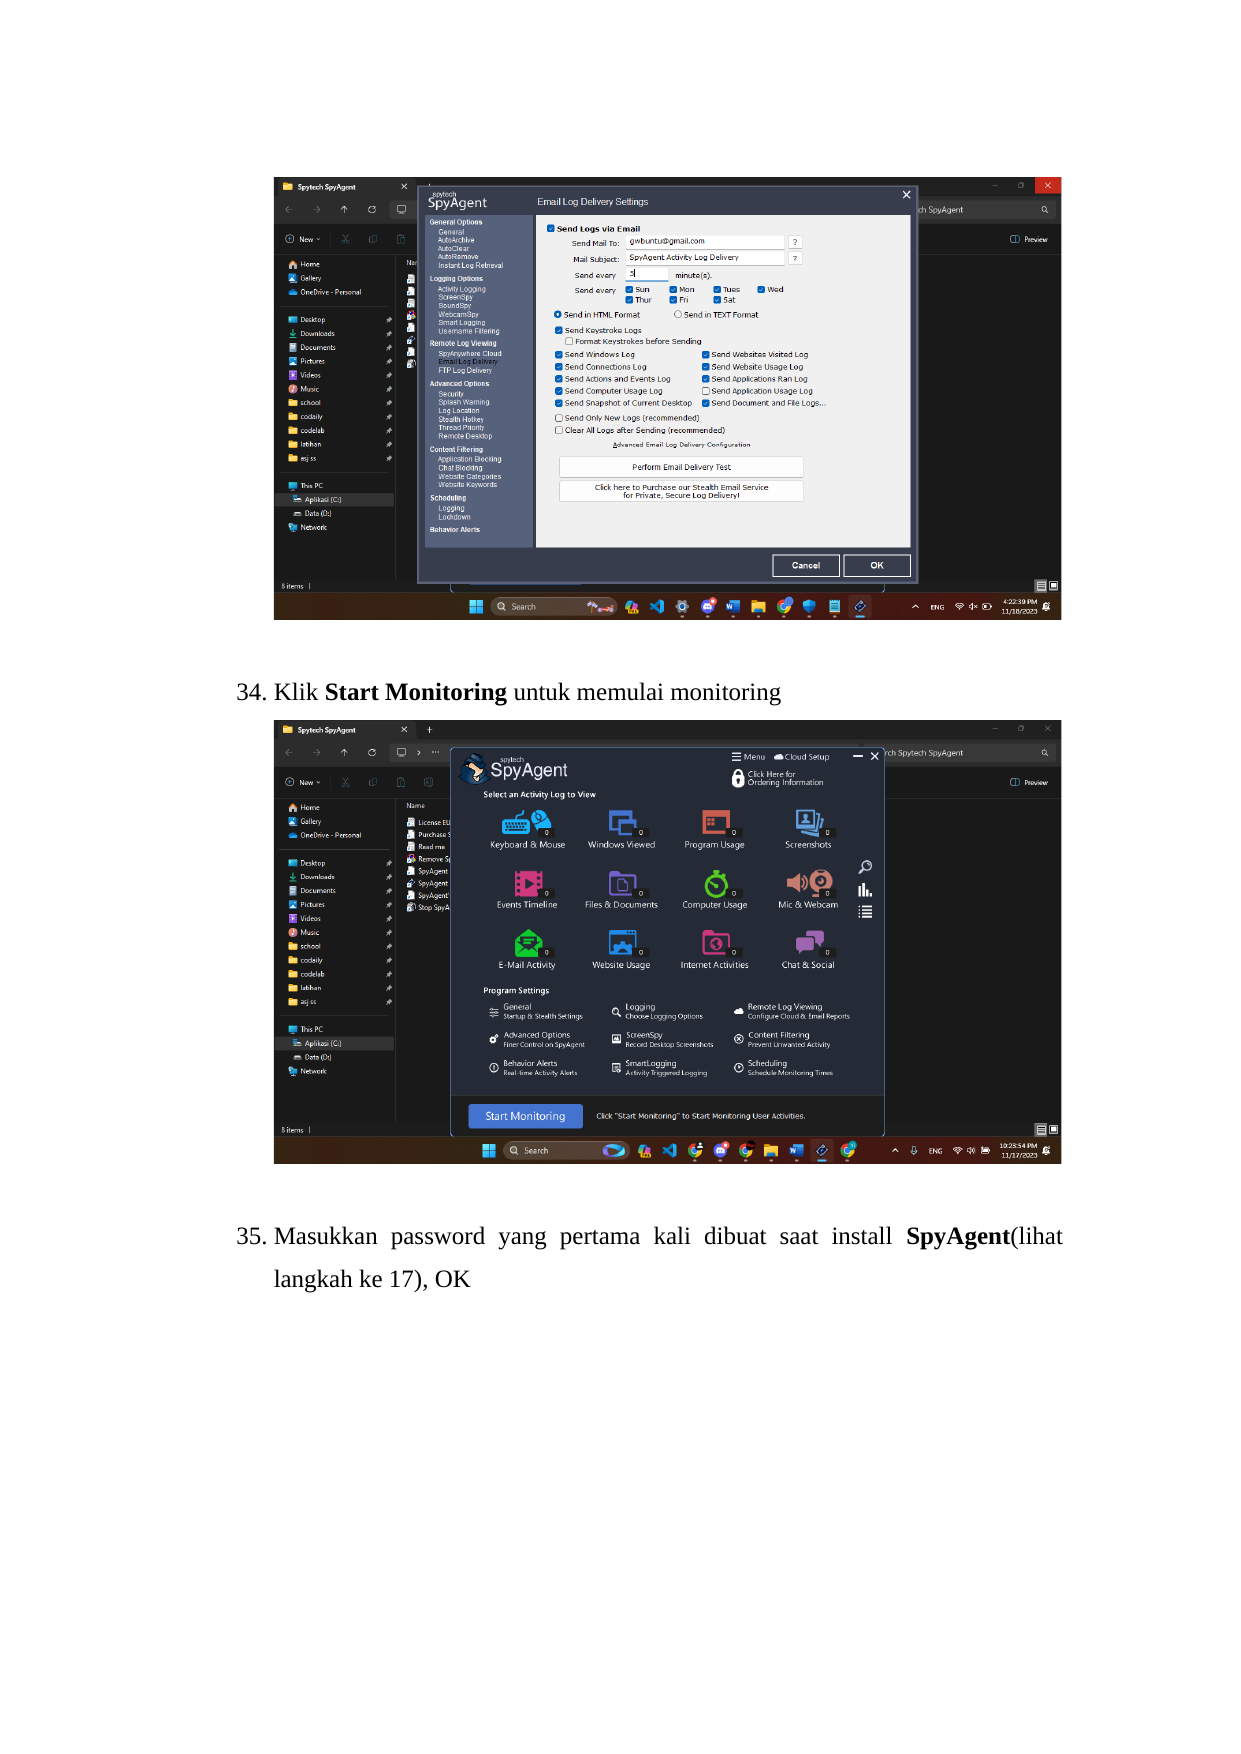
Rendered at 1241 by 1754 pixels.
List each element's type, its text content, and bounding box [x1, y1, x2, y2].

list Klik Start Monitoring untuk memulai monitoring [236, 677, 1063, 706]
list Masukkan password yang pertama kali dibuat saat install SpyAgent(lihat langkah ke 17), OK [236, 1221, 1063, 1293]
picture [273, 720, 1062, 1164]
picture [273, 177, 1062, 620]
